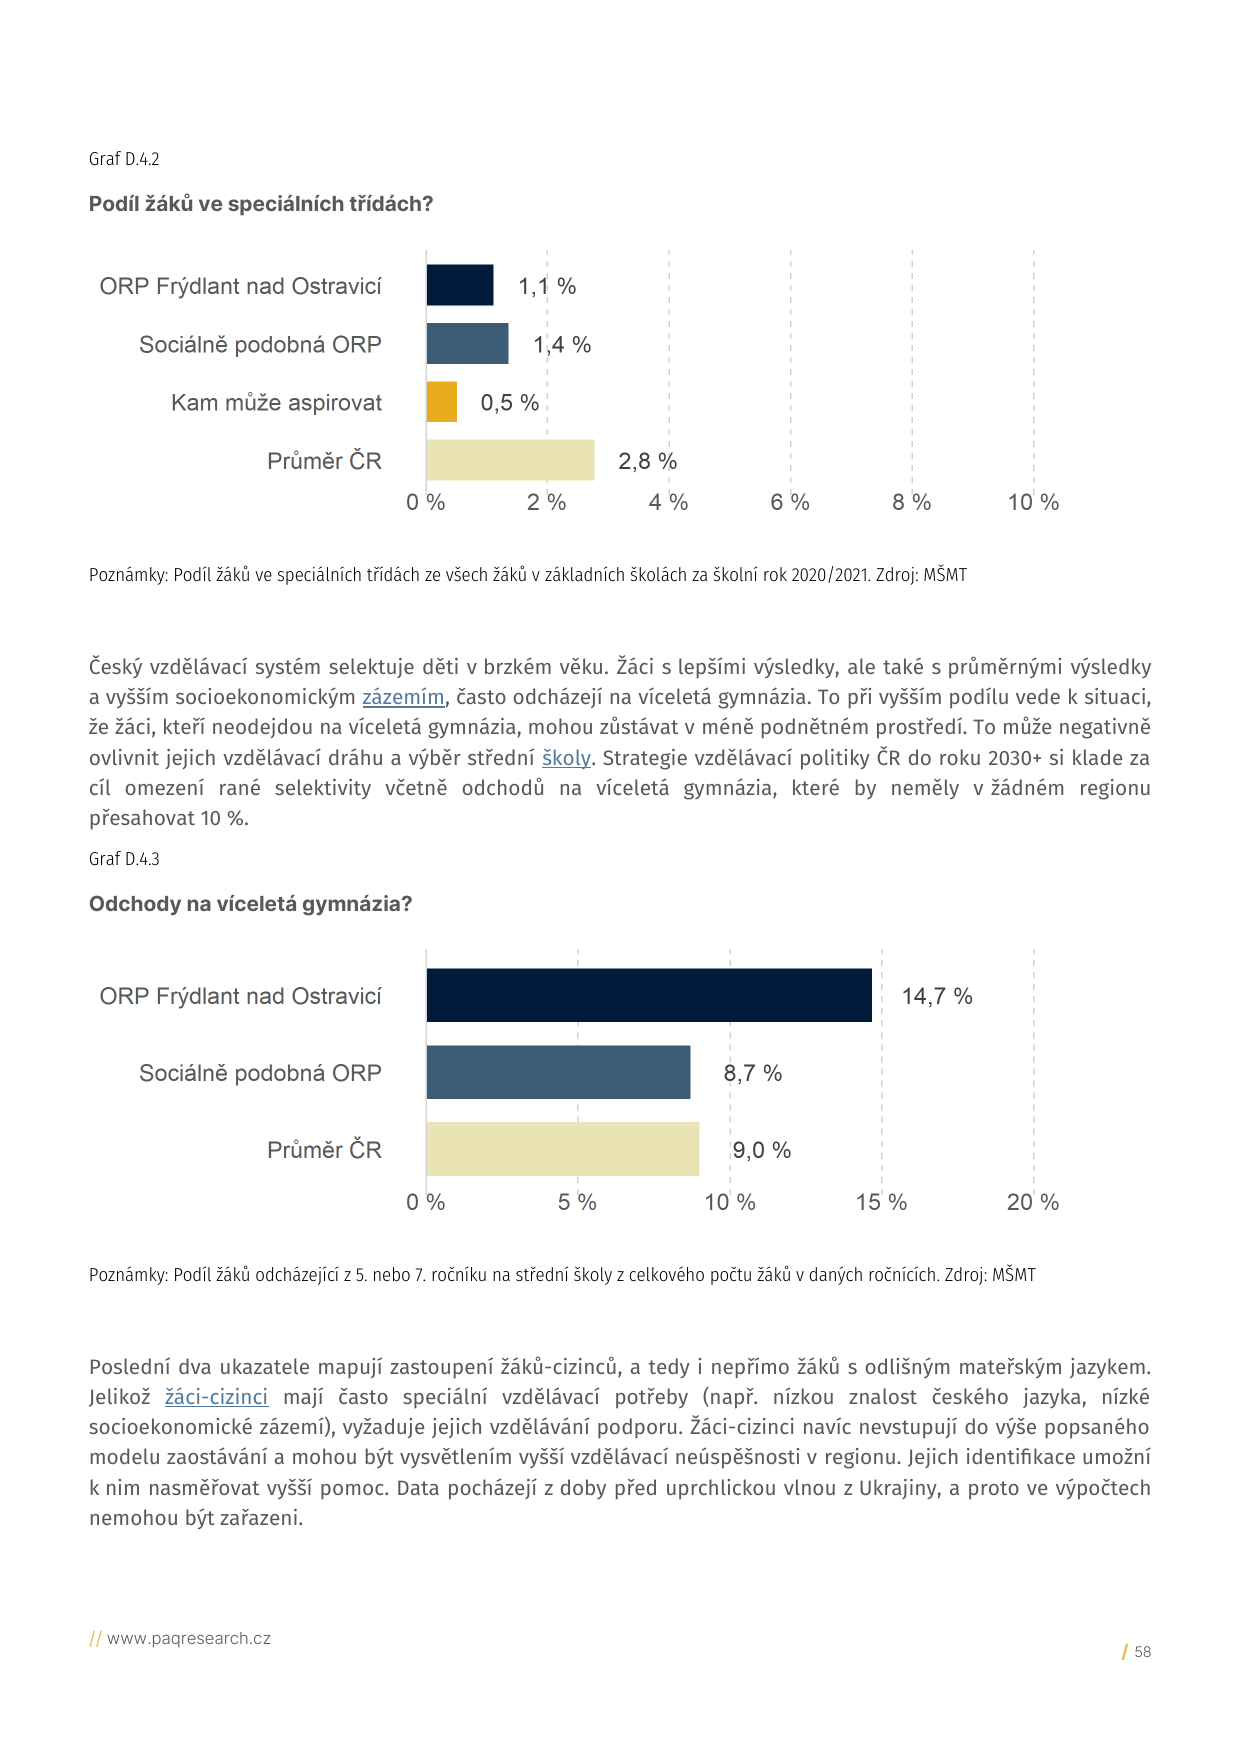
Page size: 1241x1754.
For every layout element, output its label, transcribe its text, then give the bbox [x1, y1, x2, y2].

text Graf D.4.2 [89, 148, 1152, 170]
text Podíl žáků ve speciálních třídách? [89, 186, 1152, 216]
text Český vzdělávací systém selektuje děti v brzkém věku. Žáci s lepšími výsledky, ale také s průměrnými výsledky a vyšším socioekonomickým zázemím, často odcházejí na víceletá gymnázia. To při vyšším podílu vede k situaci, že žáci, kteří neodejdou na víceletá gymnázia, mohou zůstávat v méně podnětném prostředí. To může negativně ovlivnit jejich vzdělávací dráhu a výběr střední školy. Strategie vzdělávací politiky ČR do roku 2030+ si klade za cíl omezení rané selektivity včetně odchodů na víceletá gymnázia, které by neměly v žádném regionu přesahovat 10 %. [89, 649, 1152, 831]
text Poslední dva ukazatele mapují zastoupení žáků-cizinců, a tedy i nepřímo žáků s odlišným mateřským jazykem. Jelikož žáci-cizinci mají často speciální vzdělávací potřeby (např. nízkou znalost českého jazyka, nízké socioekonomické zázemí), vyžaduje jejich vzdělávání podporu. Žáci-cizinci navíc nevstupují do výše popsaného modelu zaostávání a mohou být vysvětlením vyšší vzdělávací neúspěšnosti v regionu. Jejich identifikace umožní k nim nasměřovat vyšší pomoc. Data pocházejí z doby před uprchlickou vlnou z Ukrajiny, a proto ve výpočtech nemohou být zařazeni. [89, 1349, 1152, 1531]
text Poznámky: Podíl žáků odcházející z 5. nebo 7. ročníku na střední školy z celkového počtu žáků v daných ročnících. Zdroj: MŠMT [89, 1264, 1152, 1287]
picture [88, 916, 1139, 1248]
picture [88, 216, 1139, 548]
text Poznámky: Podíl žáků ve speciálních třídách ze všech žáků v základních školách za školní rok 2020/2021. Zdroj: MŠMT [89, 564, 1152, 587]
text Odchody na víceletá gymnázia? [89, 886, 1152, 916]
text Graf D.4.3 [89, 847, 1152, 870]
